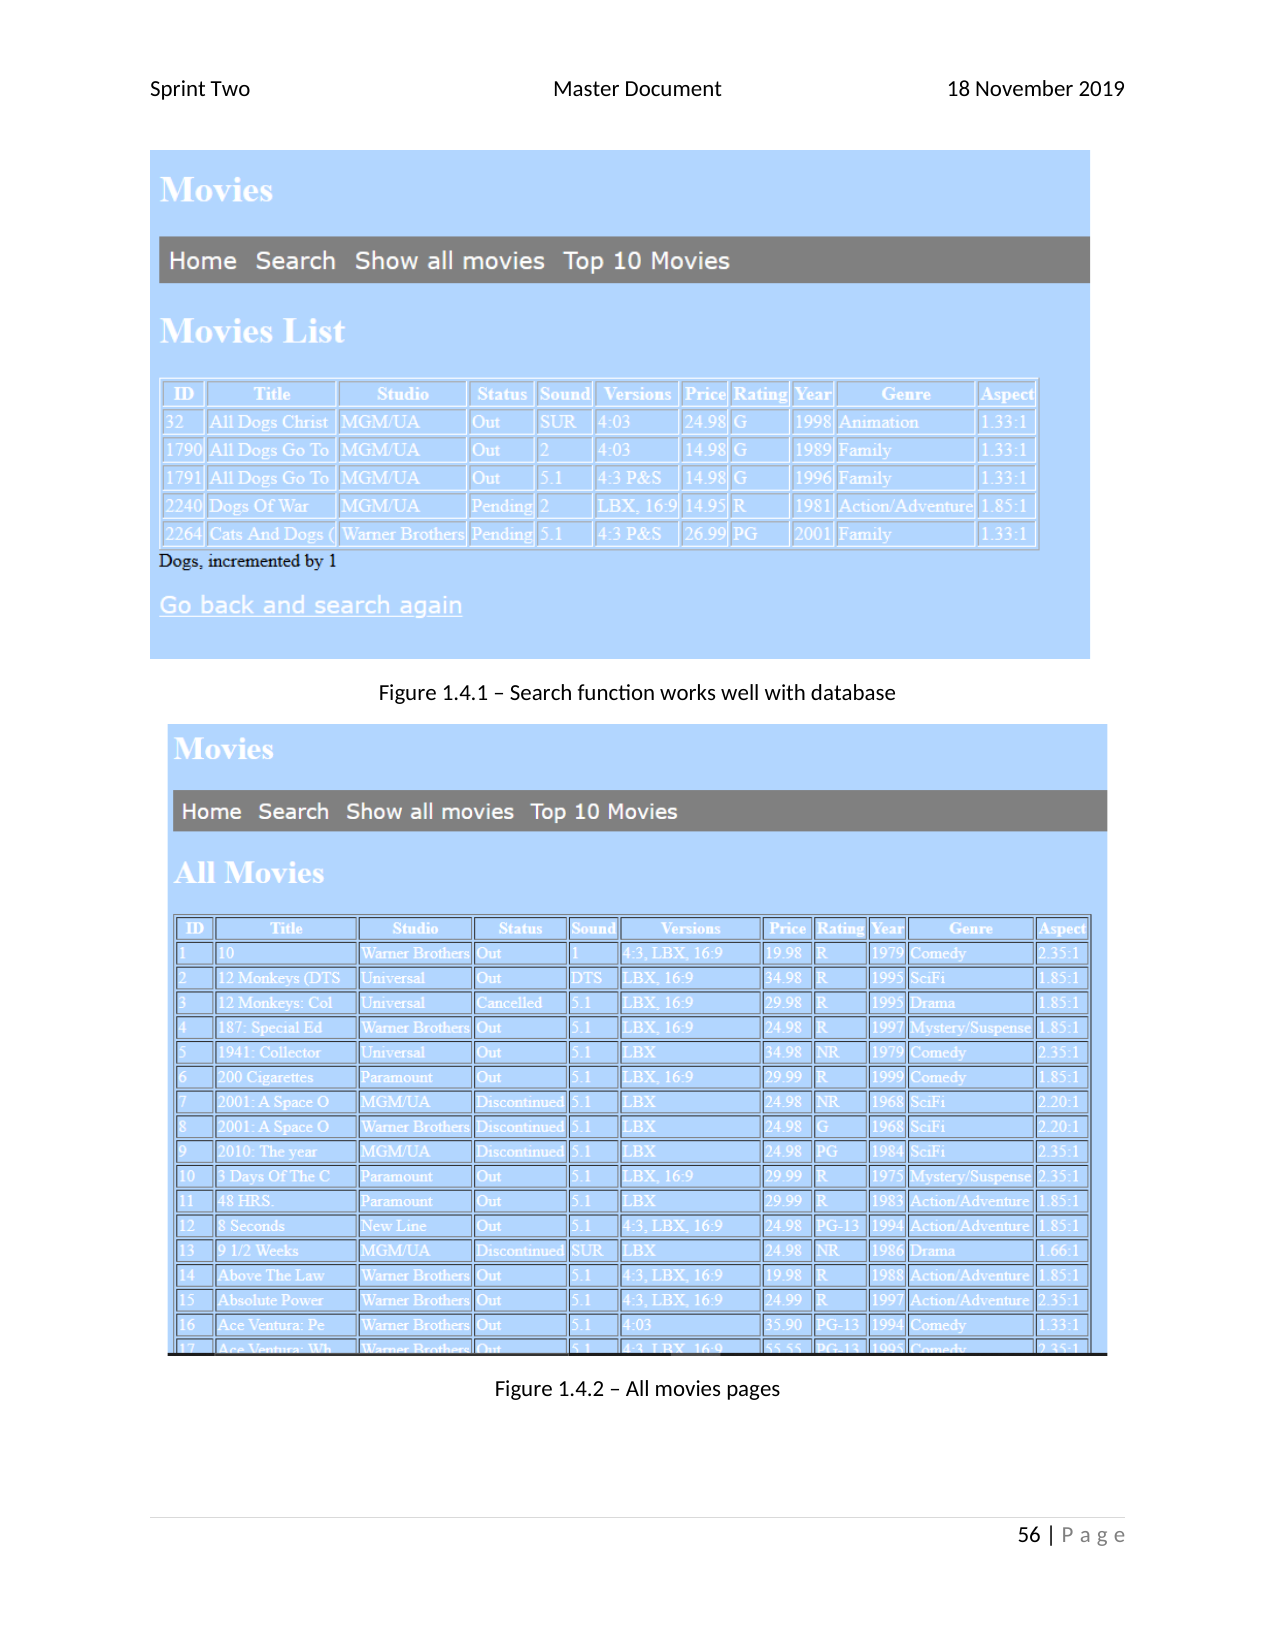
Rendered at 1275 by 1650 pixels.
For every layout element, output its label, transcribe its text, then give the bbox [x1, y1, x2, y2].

picture [150, 150, 1091, 659]
text Figure 1.4.2 – All movies pages [150, 1374, 1125, 1402]
text Figure 1.4.1 – Search function works well with database [150, 678, 1125, 706]
picture [167, 724, 1108, 1356]
